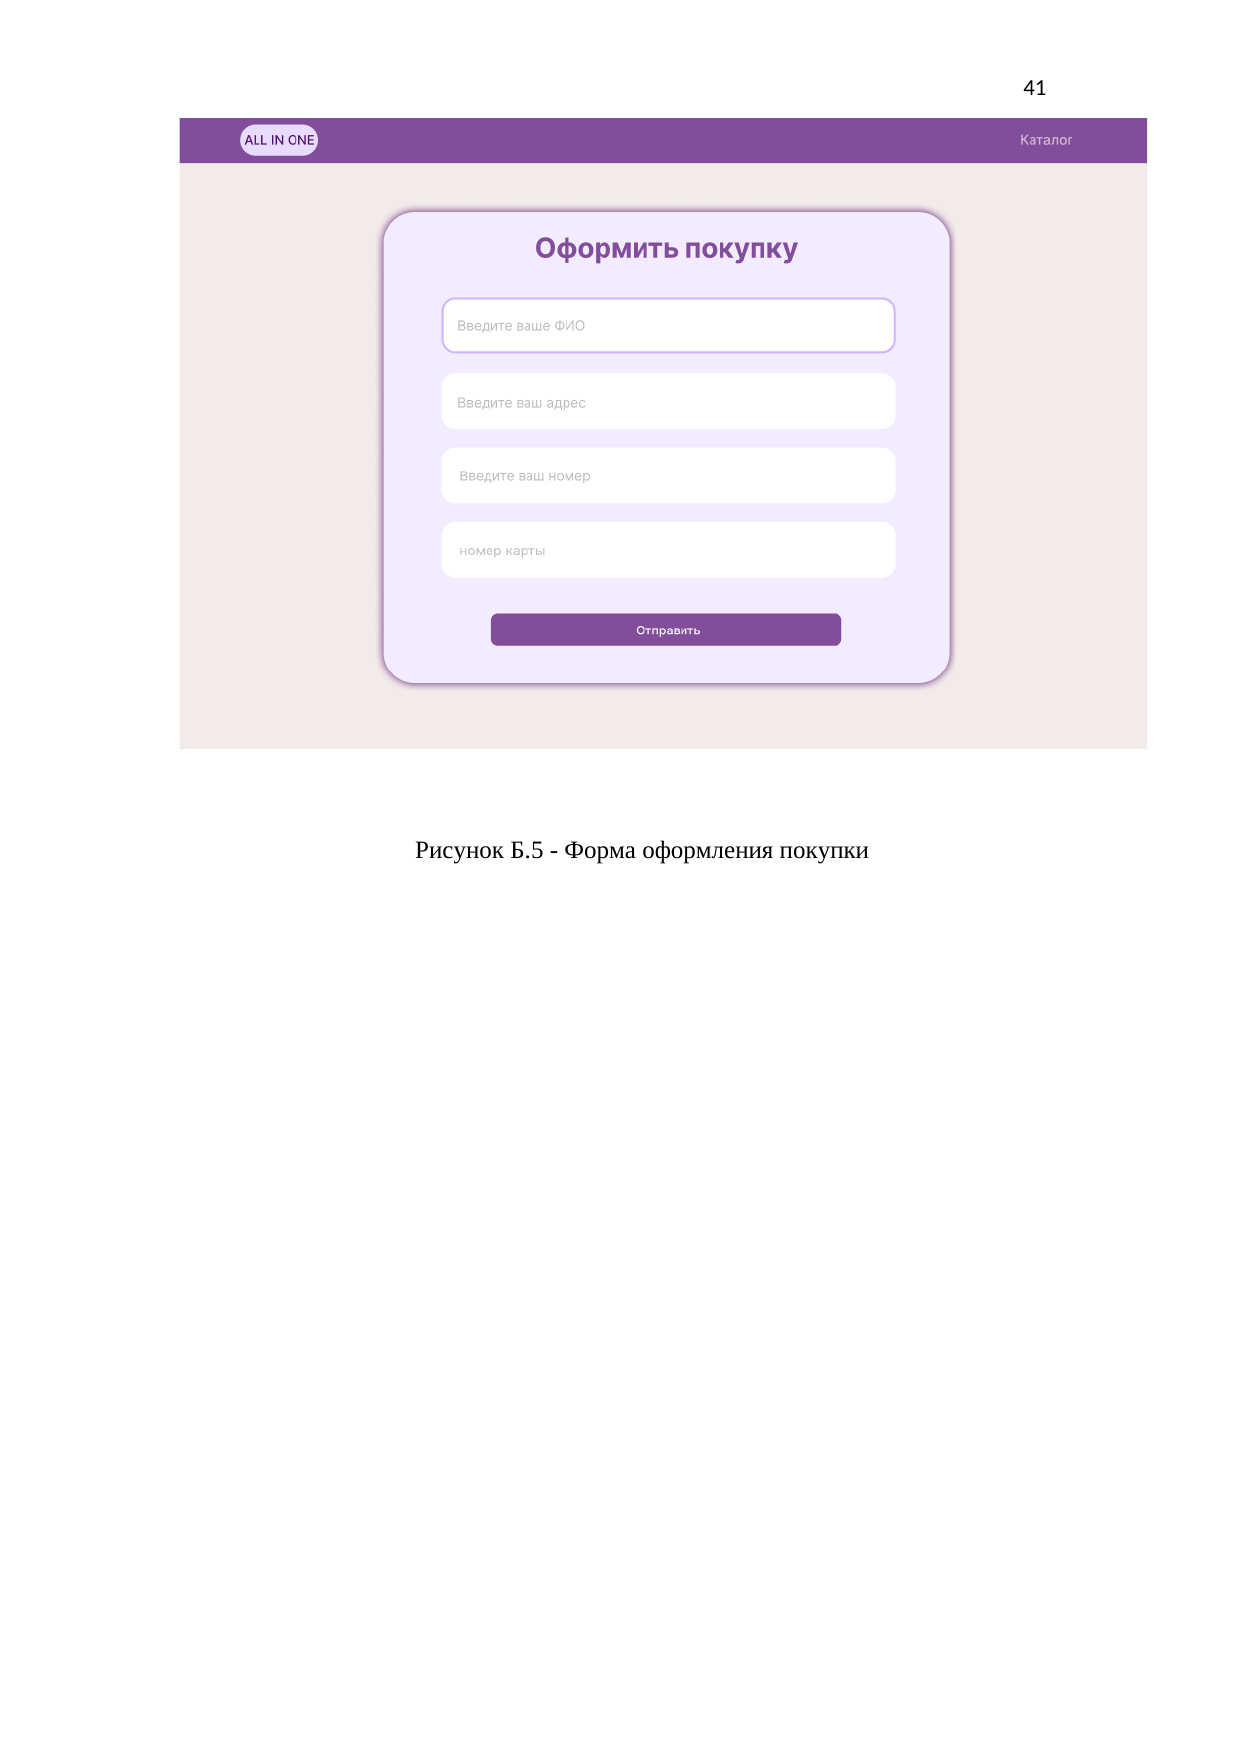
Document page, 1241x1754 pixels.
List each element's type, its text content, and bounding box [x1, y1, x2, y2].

picture [179, 118, 1148, 749]
text Рисунок Б.5 - Форма оформления покупки [136, 835, 1104, 864]
